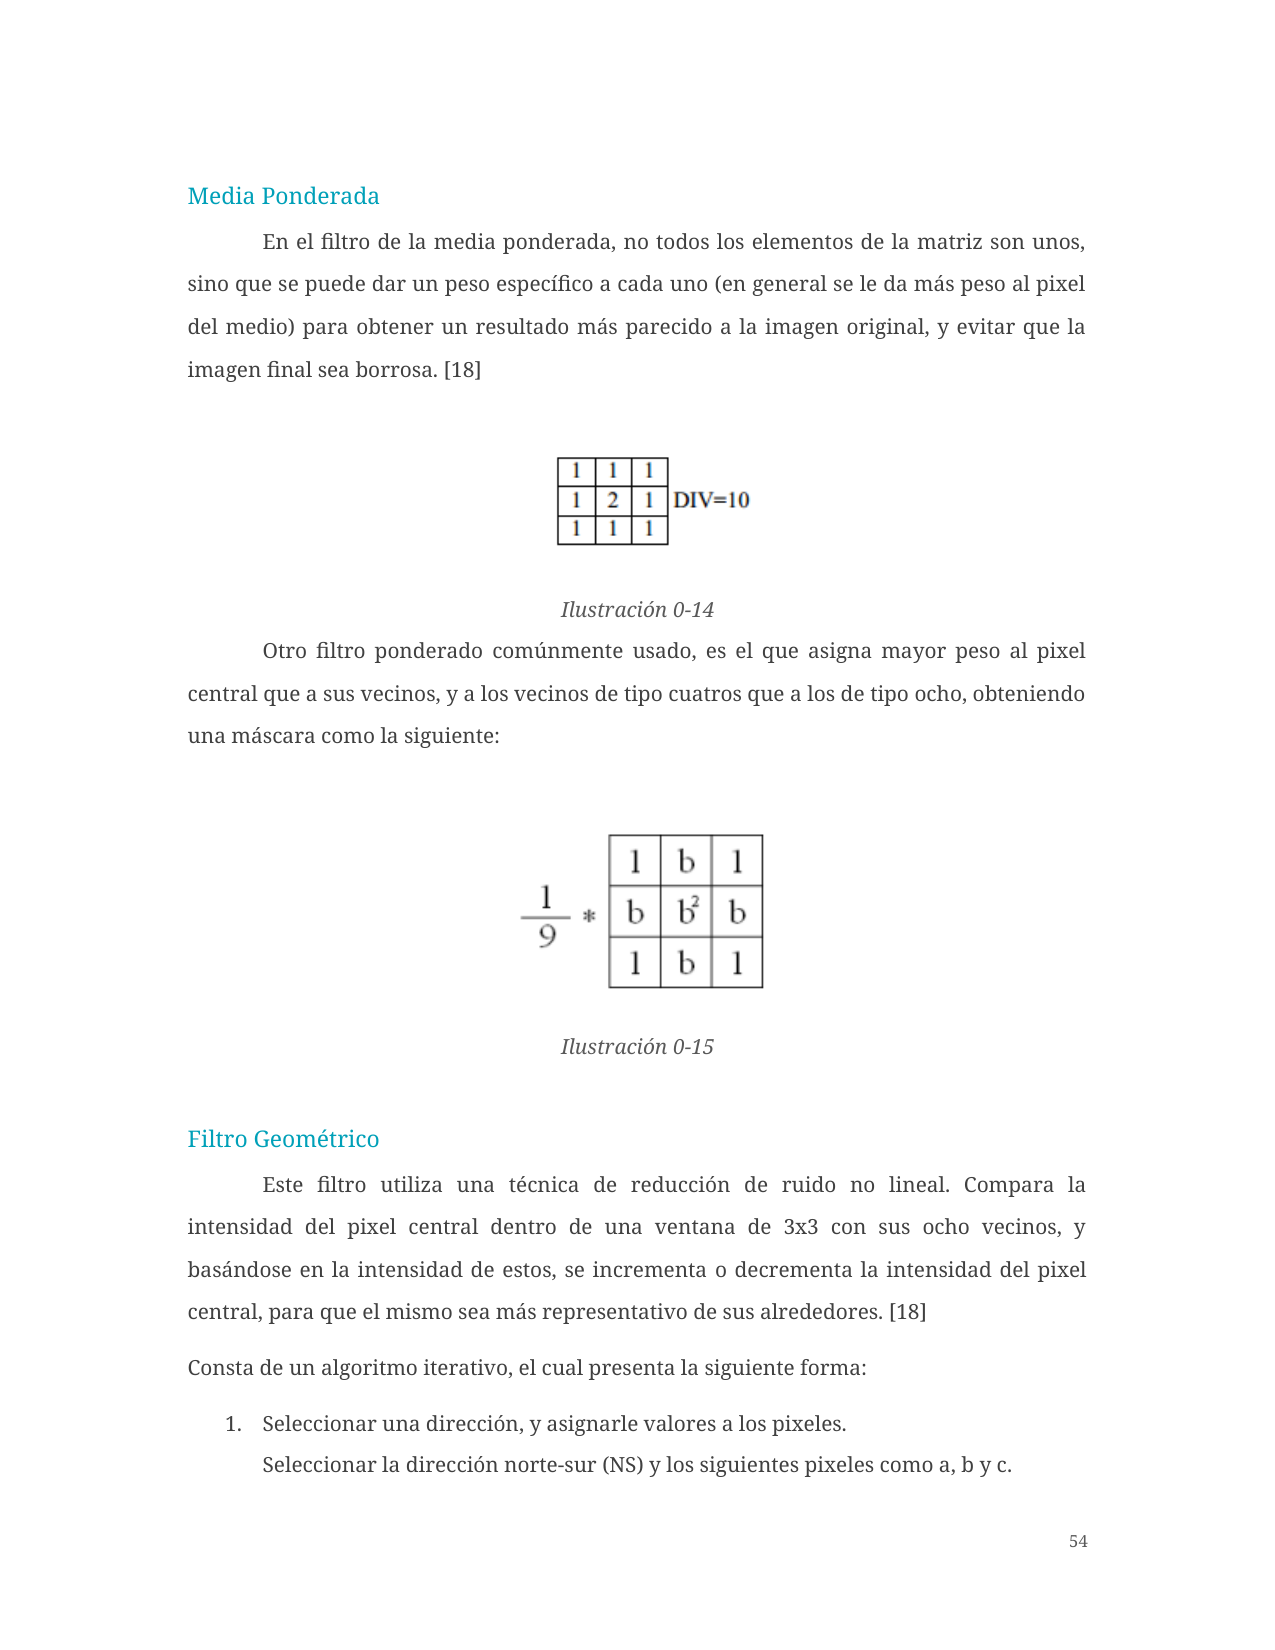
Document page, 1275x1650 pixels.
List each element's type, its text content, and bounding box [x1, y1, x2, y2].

text Este filtro utiliza una técnica de reducción de ruido no lineal. Compara la intensidad del pixel central dentro de una ventana de 3x3 con sus ocho vecinos, y basándose en la intensidad de estos, se incrementa o decrementa la intensidad del pixel central, para que el mismo sea más representativo de sus alrededores. [18] [187, 1170, 1087, 1326]
picture [463, 805, 812, 1012]
text Otro filtro ponderado comúnmente usado, es el que asigna mayor peso al pixel central que a sus vecinos, y a los vecinos de tipo cuatros que a los de tipo ocho, obteniendo una máscara como la siguiente: [187, 636, 1087, 750]
text Seleccionar la dirección norte-sur (NS) y los siguientes pixeles como a, b y c. [187, 1450, 1087, 1479]
picture [490, 409, 785, 583]
list Seleccionar una dirección, y asignarle valores a los pixeles. [225, 1409, 1087, 1438]
subtitle Filtro Geométrico [187, 1123, 1087, 1154]
text En el filtro de la media ponderada, no todos los elementos de la matriz son unos, sino que se puede dar un peso específico a cada uno (en general se le da más peso al pixel del medio) para obtener un resultado más parecido a la imagen original, y evitar que la imagen final sea borrosa. [18] [187, 227, 1087, 383]
text Consta de un algoritmo iterativo, el cual presenta la siguiente forma: [187, 1353, 1087, 1381]
subtitle Media Ponderada [187, 180, 1087, 211]
